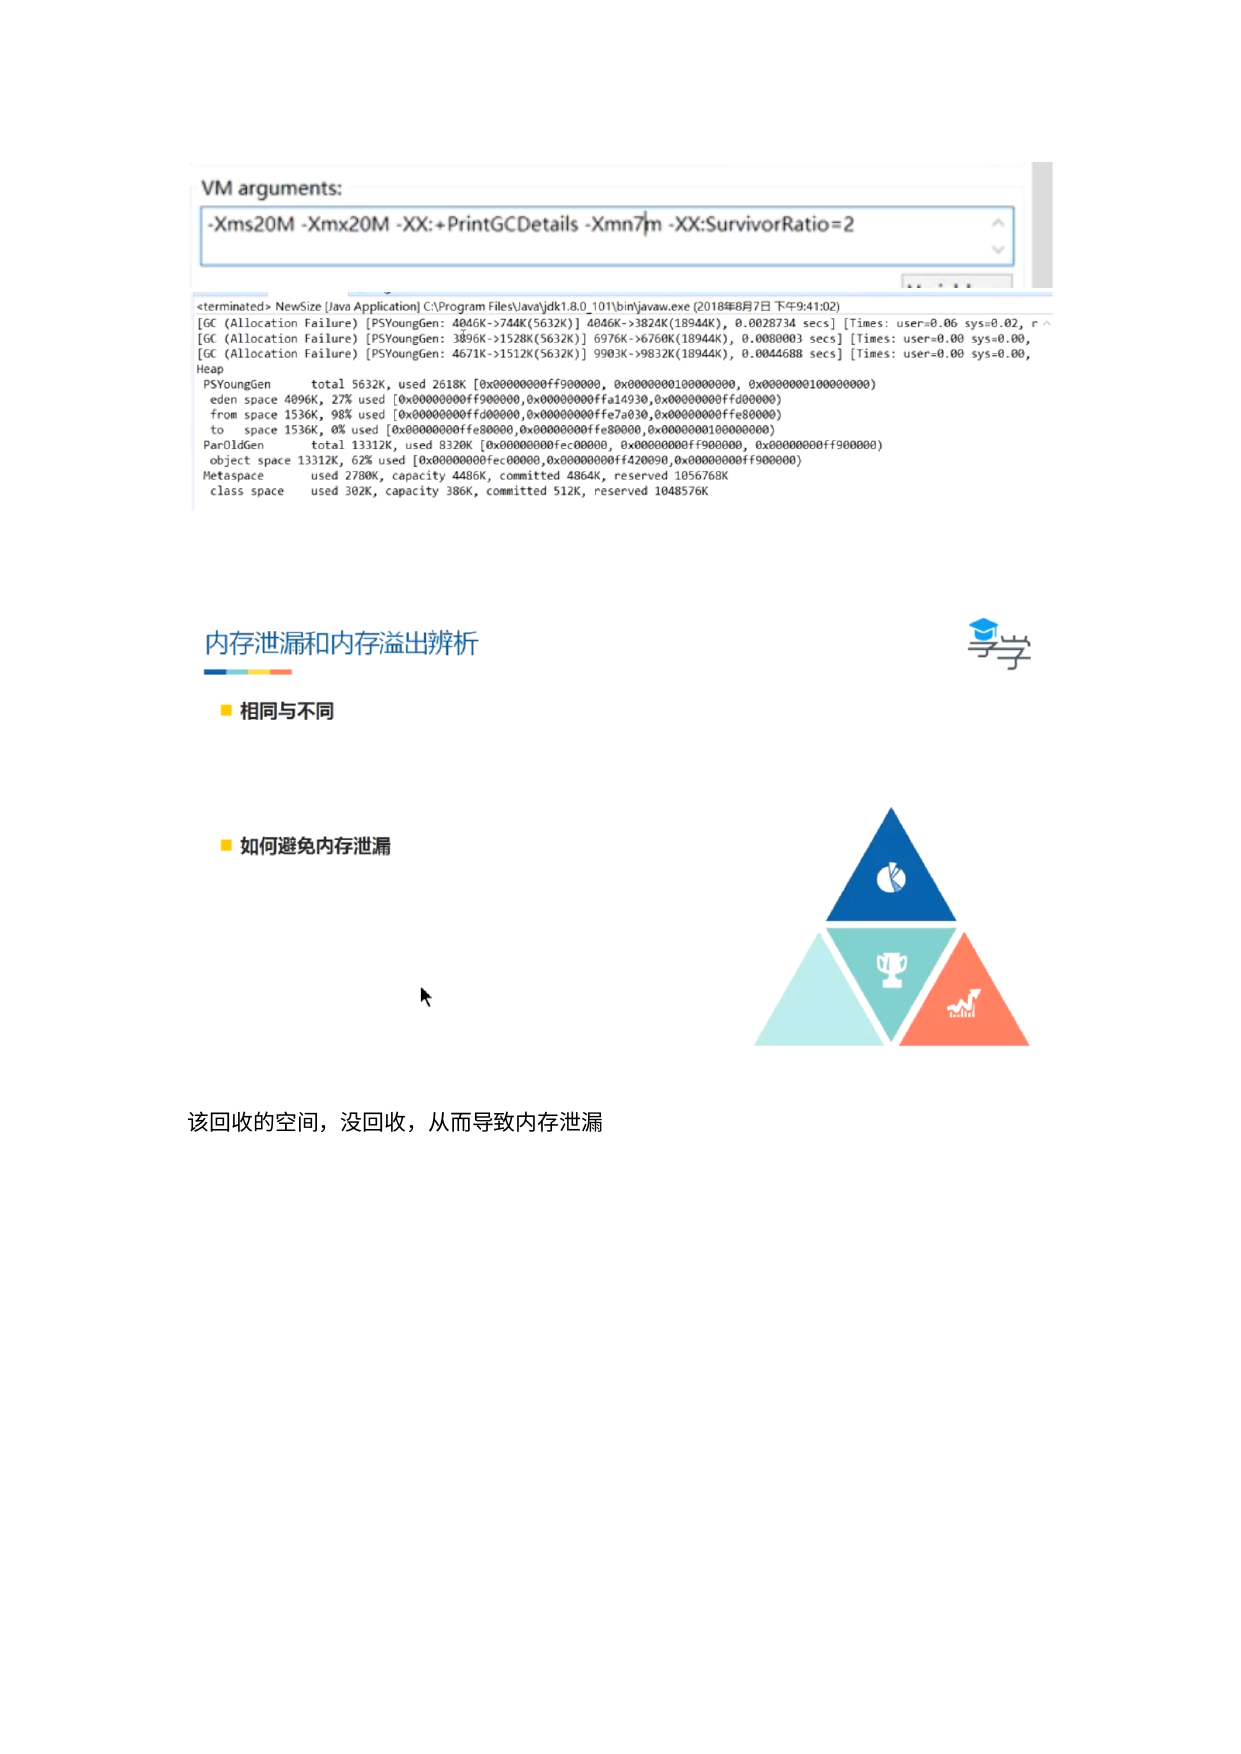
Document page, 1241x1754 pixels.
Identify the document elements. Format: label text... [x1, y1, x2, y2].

text 该回收的空间，没回收，从而导致内存泄漏 [187, 1104, 1053, 1137]
picture [187, 162, 1053, 288]
picture [187, 617, 1053, 1058]
picture [187, 292, 1053, 511]
